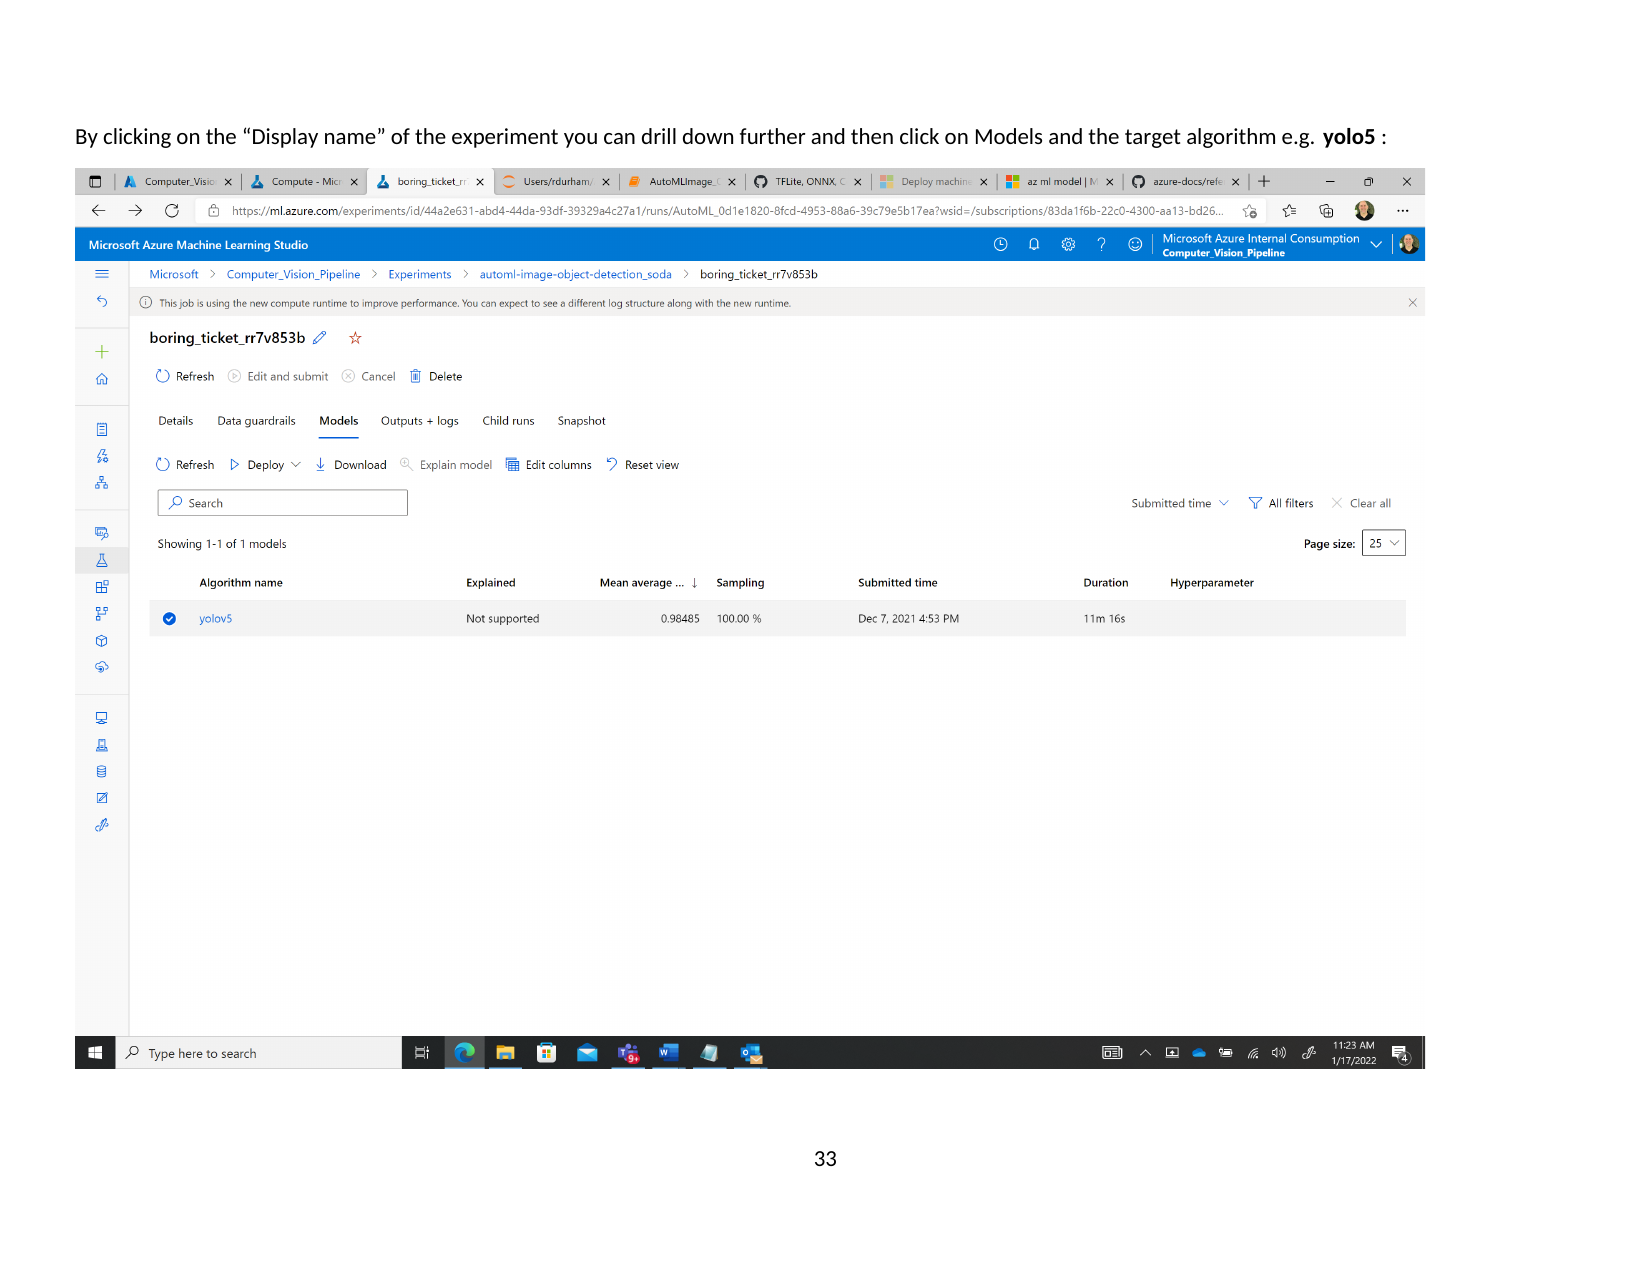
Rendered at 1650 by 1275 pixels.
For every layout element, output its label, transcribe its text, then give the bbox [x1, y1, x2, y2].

text By clicking on the “Display name” of the experiment you can drill down further and then click on Models and the target algorithm e.g. yolo5 : [75, 122, 1575, 150]
picture [75, 168, 1425, 1069]
